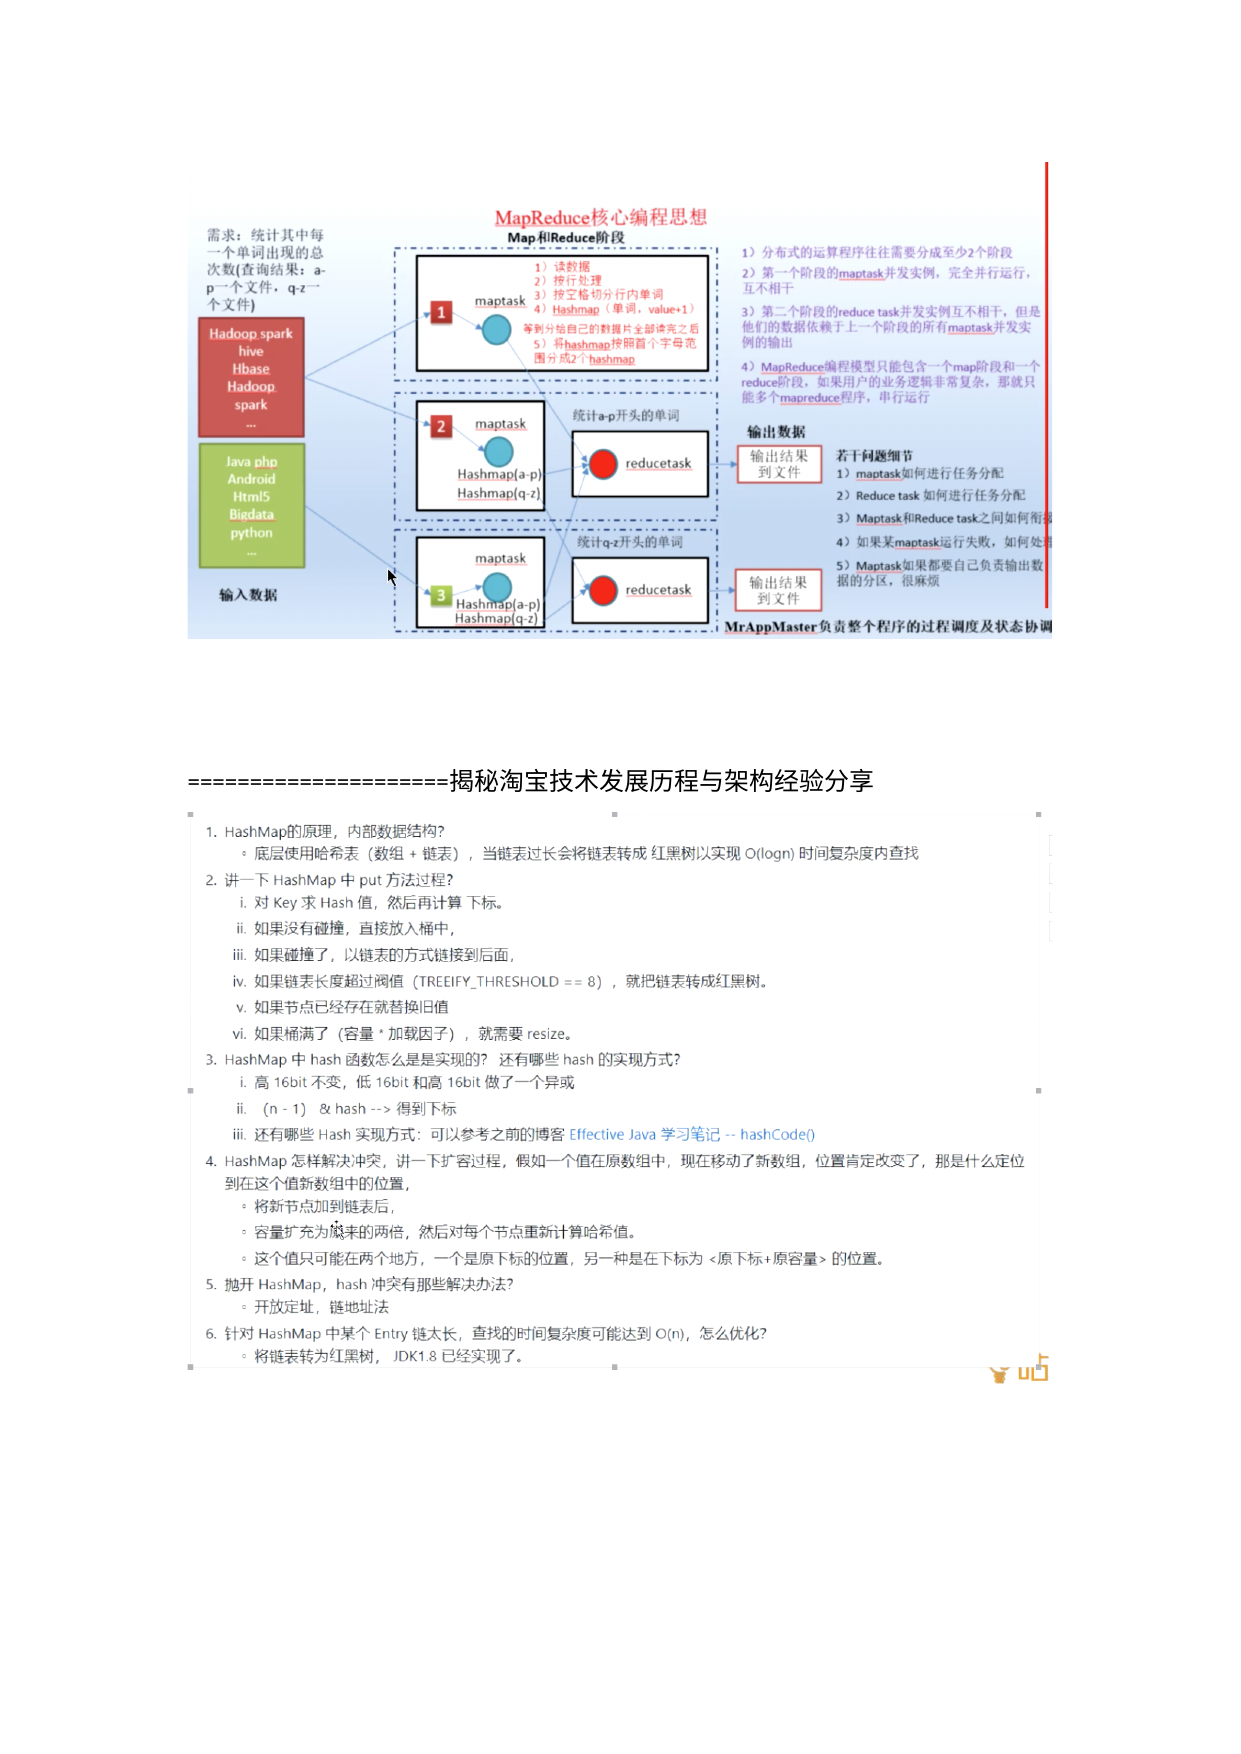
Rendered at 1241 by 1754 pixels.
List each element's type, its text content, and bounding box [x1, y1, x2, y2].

picture [187, 162, 1053, 639]
text =====================揭秘淘宝技术发展历程与架构经验分享 [187, 747, 1053, 812]
picture [187, 812, 1053, 1387]
